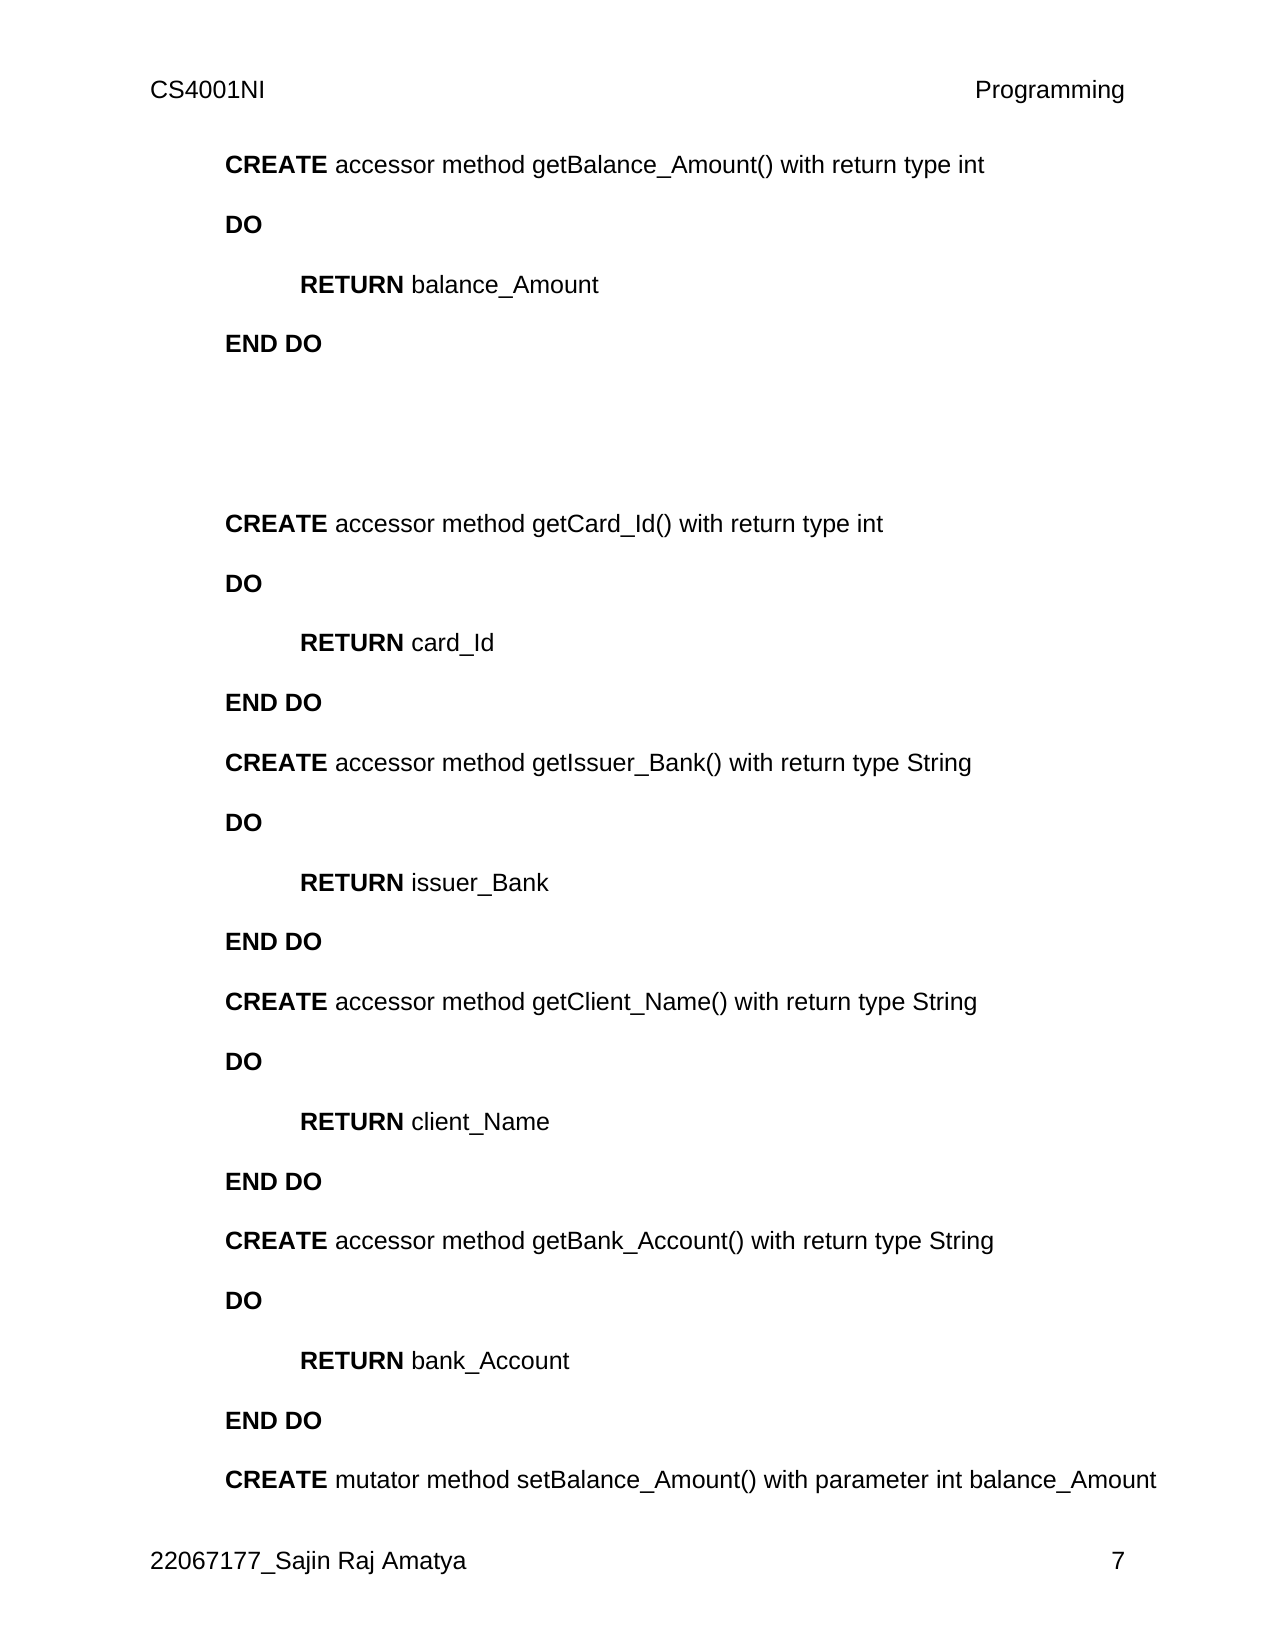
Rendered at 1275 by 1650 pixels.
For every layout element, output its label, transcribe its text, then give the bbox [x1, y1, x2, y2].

text DO [225, 210, 1125, 238]
text DO [225, 808, 1125, 836]
text DO [225, 1286, 1125, 1315]
text RETURN client_Name [225, 1107, 1125, 1135]
text RETURN issuer_Bank [225, 867, 1125, 896]
text RETURN bank_Account [225, 1346, 1125, 1374]
text CREATE accessor method getBalance_Amount() with return type int [225, 150, 1125, 179]
text CREATE accessor method getClient_Name() with return type String [225, 987, 1125, 1016]
text RETURN card_Id [225, 628, 1125, 657]
text END DO [225, 329, 1125, 358]
text END DO [225, 1166, 1125, 1195]
text DO [225, 1047, 1125, 1076]
text END DO [225, 688, 1125, 717]
text DO [225, 568, 1125, 597]
text CREATE accessor method getIssuer_Bank() with return type String [225, 748, 1125, 777]
text CREATE accessor method getCard_Id() with return type int [225, 509, 1125, 537]
text CREATE accessor method getBank_Account() with return type String [225, 1226, 1125, 1255]
text END DO [225, 927, 1125, 956]
text END DO [225, 1406, 1125, 1434]
text RETURN balance_Amount [225, 269, 1125, 298]
text CREATE mutator method setBalance_Amount() with parameter int balance_Amount [225, 1465, 1200, 1494]
